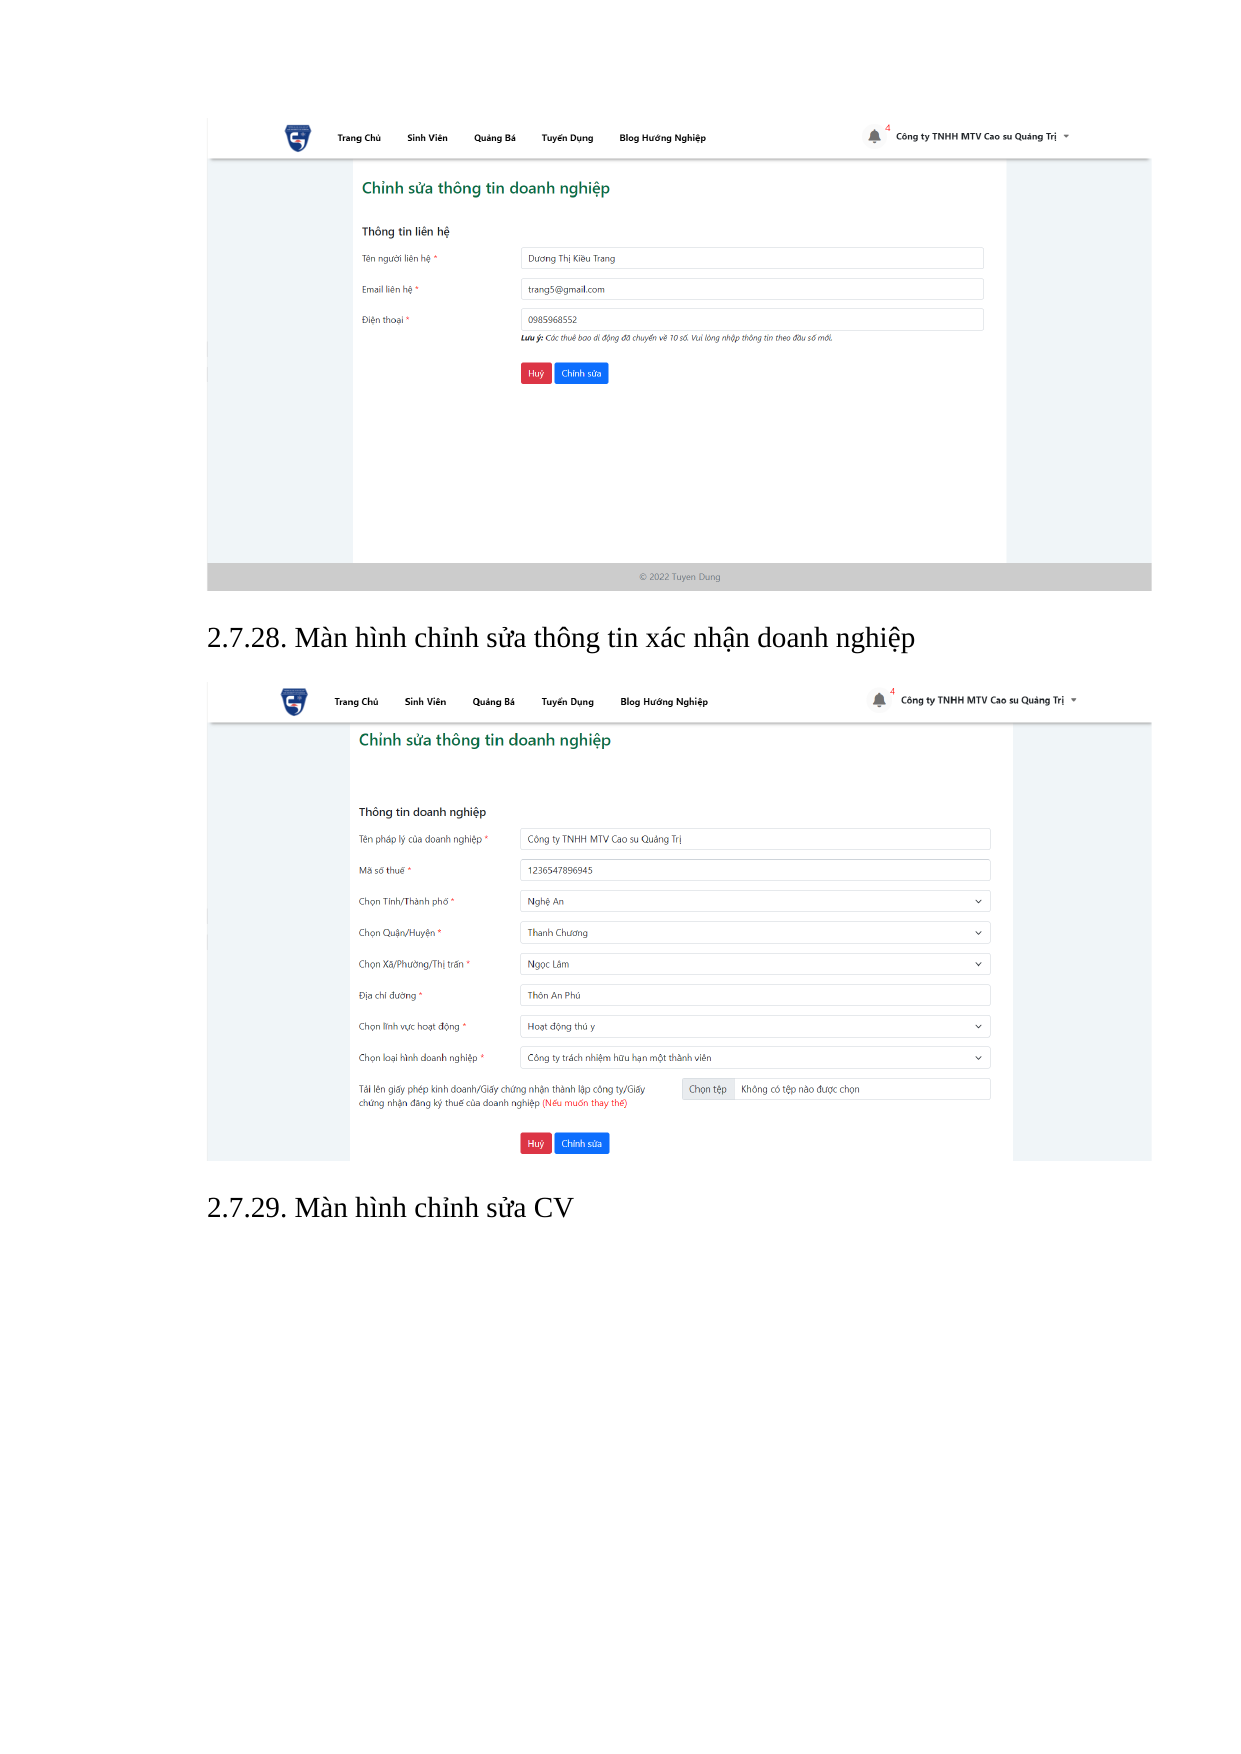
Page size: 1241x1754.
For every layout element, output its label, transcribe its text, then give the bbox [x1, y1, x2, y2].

text 2.7.29. Màn hình chỉnh sửa CV [207, 1190, 1122, 1224]
picture [206, 682, 1152, 1161]
text 2.7.28. Màn hình chỉnh sửa thông tin xác nhận doanh nghiệp [207, 620, 1122, 654]
picture [206, 118, 1152, 591]
